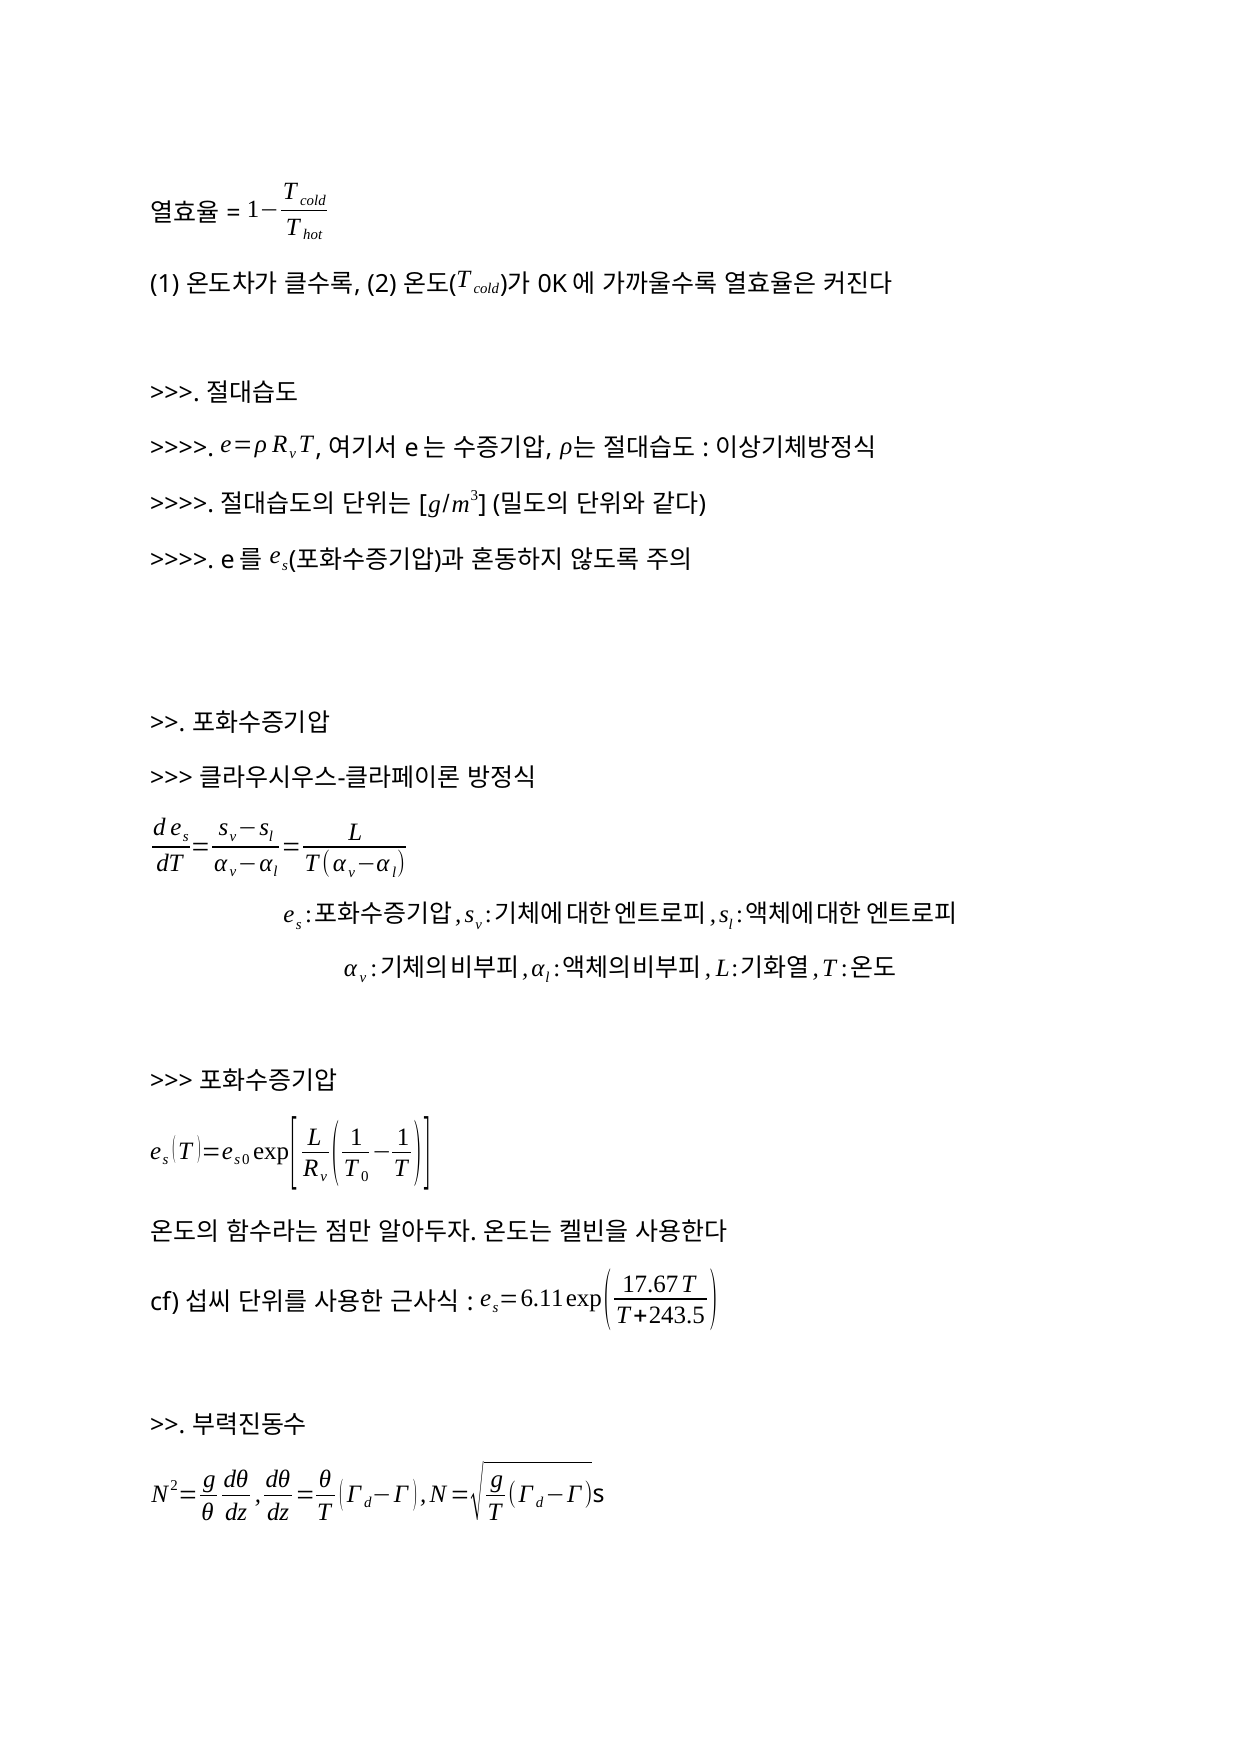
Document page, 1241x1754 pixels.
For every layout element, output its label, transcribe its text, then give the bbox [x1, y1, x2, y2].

text >>> 포화수증기압 [150, 1060, 1090, 1096]
text >>. 포화수증기압 [150, 702, 1090, 738]
text 온도의 함수라는 점만 알아두자. 온도는 켈빈을 사용한다 [150, 1211, 1090, 1247]
text cf) 섭씨 단위를 사용한 근사식 : [150, 1267, 1090, 1332]
text s [150, 1461, 1090, 1525]
text >>>. 절대습도 [150, 372, 1090, 408]
text >>>>. e를 (포화수증기압)과 혼동하지 않도록 주의 [150, 539, 1090, 576]
text >>. 부력진동수 [150, 1405, 1090, 1441]
text >>>>. 절대습도의 단위는 [] (밀도의 단위와 같다) [150, 484, 1090, 520]
text >>>>. , 여기서 e는 수증기압, 는 절대습도 : 이상기체방정식 [150, 428, 1090, 464]
text 열효율 = [150, 177, 1090, 243]
text (1) 온도차가 클수록, (2) 온도()가 0K에 가까울수록 열효율은 커진다 [150, 263, 1090, 299]
text >>> 클라우시우스-클라페이론 방정식 [150, 758, 1090, 794]
